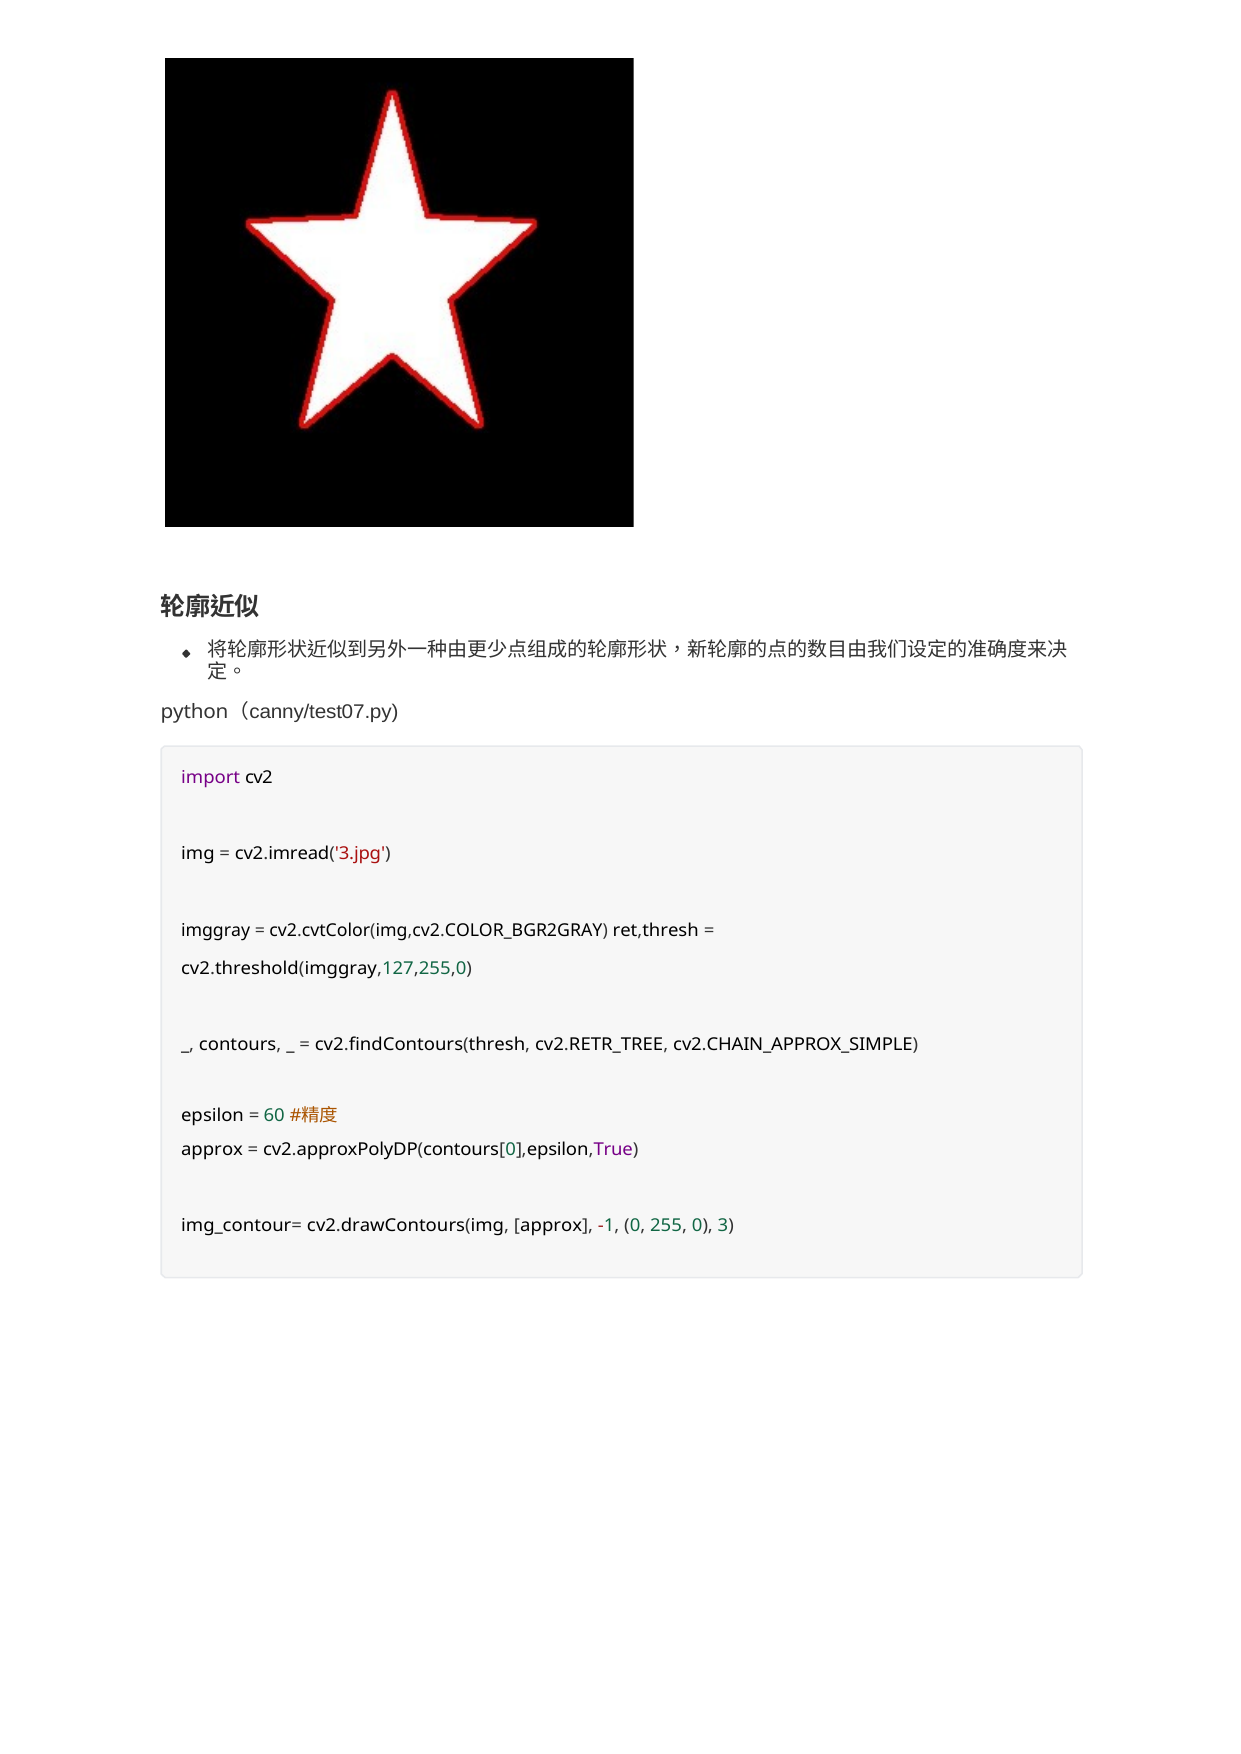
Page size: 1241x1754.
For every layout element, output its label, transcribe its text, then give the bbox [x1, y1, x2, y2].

text 将轮廓形状近似到另外一种由更少点组成的轮廓形状，新轮廓的点的数目由我们设定的准确度来决定。 [207, 638, 1082, 684]
subtitle 轮廓近似 [160, 588, 1094, 622]
picture [165, 58, 634, 527]
text python（canny/test07.py) [160, 697, 1094, 724]
